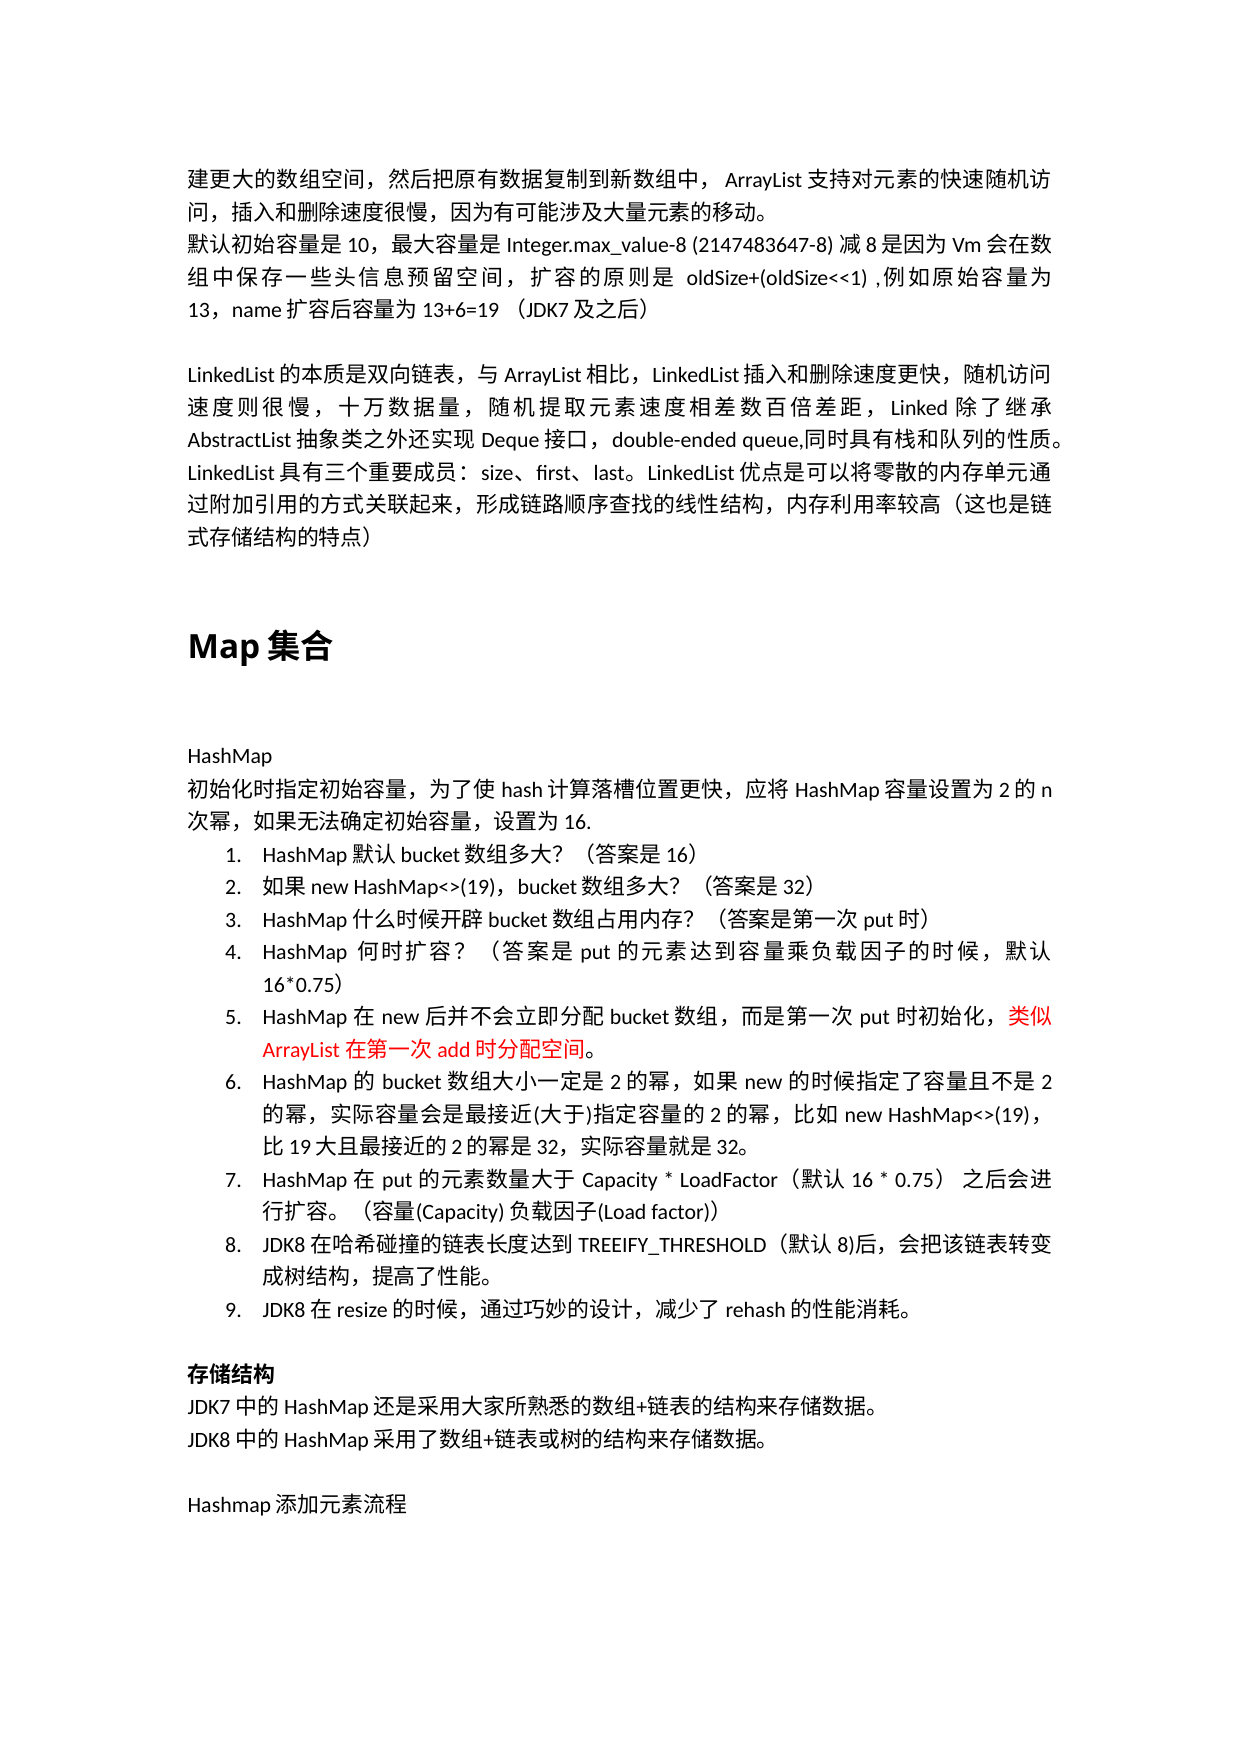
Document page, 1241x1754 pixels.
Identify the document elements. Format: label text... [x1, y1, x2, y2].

text 默认初始容量是10，最大容量是Integer.max_value-8 (2147483647-8) 减8是因为Vm会在数组中保存一些头信息预留空间，扩容的原则是 oldSize+(oldSize<<1) ,例如原始容量为13，name扩容后容量为13+6=19 （JDK7及之后） [187, 227, 1053, 324]
list HashMap 什么时候开辟bucket数组占用内存？（答案是第一次 put 时） [225, 901, 1053, 934]
text 初始化时指定初始容量，为了使hash计算落槽位置更快，应将HashMap容量设置为2的n次幂，如果无法确定初始容量，设置为16. [187, 771, 1053, 836]
list HashMap 在 put 的元素数量大于 Capacity * LoadFactor（默认16 * 0.75） 之后会进行扩容。（容量(Capacity) 负载因子(Load factor)） [225, 1161, 1053, 1226]
text JDK7 中的 HashMap 还是采用大家所熟悉的数组+链表的结构来存储数据。 [187, 1389, 1053, 1421]
list 如果new HashMap<>(19)，bucket数组多大？（答案是32） [225, 869, 1053, 901]
subtitle Map集合 [187, 612, 1053, 677]
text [187, 162, 1053, 227]
list JDK8在哈希碰撞的链表长度达到TREEIFY_THRESHOLD（默认8)后，会把该链表转变成树结构，提高了性能。 [225, 1226, 1053, 1291]
list JDK8在 resize 的时候，通过巧妙的设计，减少了 rehash 的性能消耗。 [225, 1291, 1053, 1324]
text JDK8 中的 HashMap 采用了数组+链表或树的结构来存储数据。 [187, 1421, 1053, 1454]
text HashMap [187, 739, 1053, 771]
list HashMap 在 new 后并不会立即分配bucket数组，而是第一次 put 时初始化，类似 ArrayList 在第一次 add 时分配空间。 [225, 999, 1053, 1064]
list HashMap 的 bucket 数组大小一定是2的幂，如果 new 的时候指定了容量且不是2的幂，实际容量会是最接近(大于)指定容量的2的幂，比如 new HashMap<>(19)，比19大且最接近的2的幂是32，实际容量就是32。 [225, 1064, 1053, 1161]
text 存储结构 [187, 1356, 1053, 1389]
text Hashmap添加元素流程 [187, 1486, 1053, 1519]
list HashMap 默认bucket数组多大？（答案是16） [225, 836, 1053, 869]
list HashMap 何时扩容？（答案是put的元素达到容量乘负载因子的时候，默认16*0.75） [225, 934, 1053, 999]
text LinkedList的本质是双向链表，与ArrayList相比，LinkedList插入和删除速度更快，随机访问速度则很慢，十万数据量，随机提取元素速度相差数百倍差距，Linked除了继承AbstractList抽象类之外还实现Deque接口，double-ended queue,同时具有栈和队列的性质。LinkedList具有三个重要成员：size、first、last。LinkedList优点是可以将零散的内存单元通过附加引用的方式关联起来，形成链路顺序查找的线性结构，内存利用率较高（这也是链式存储结构的特点） [187, 357, 1053, 552]
